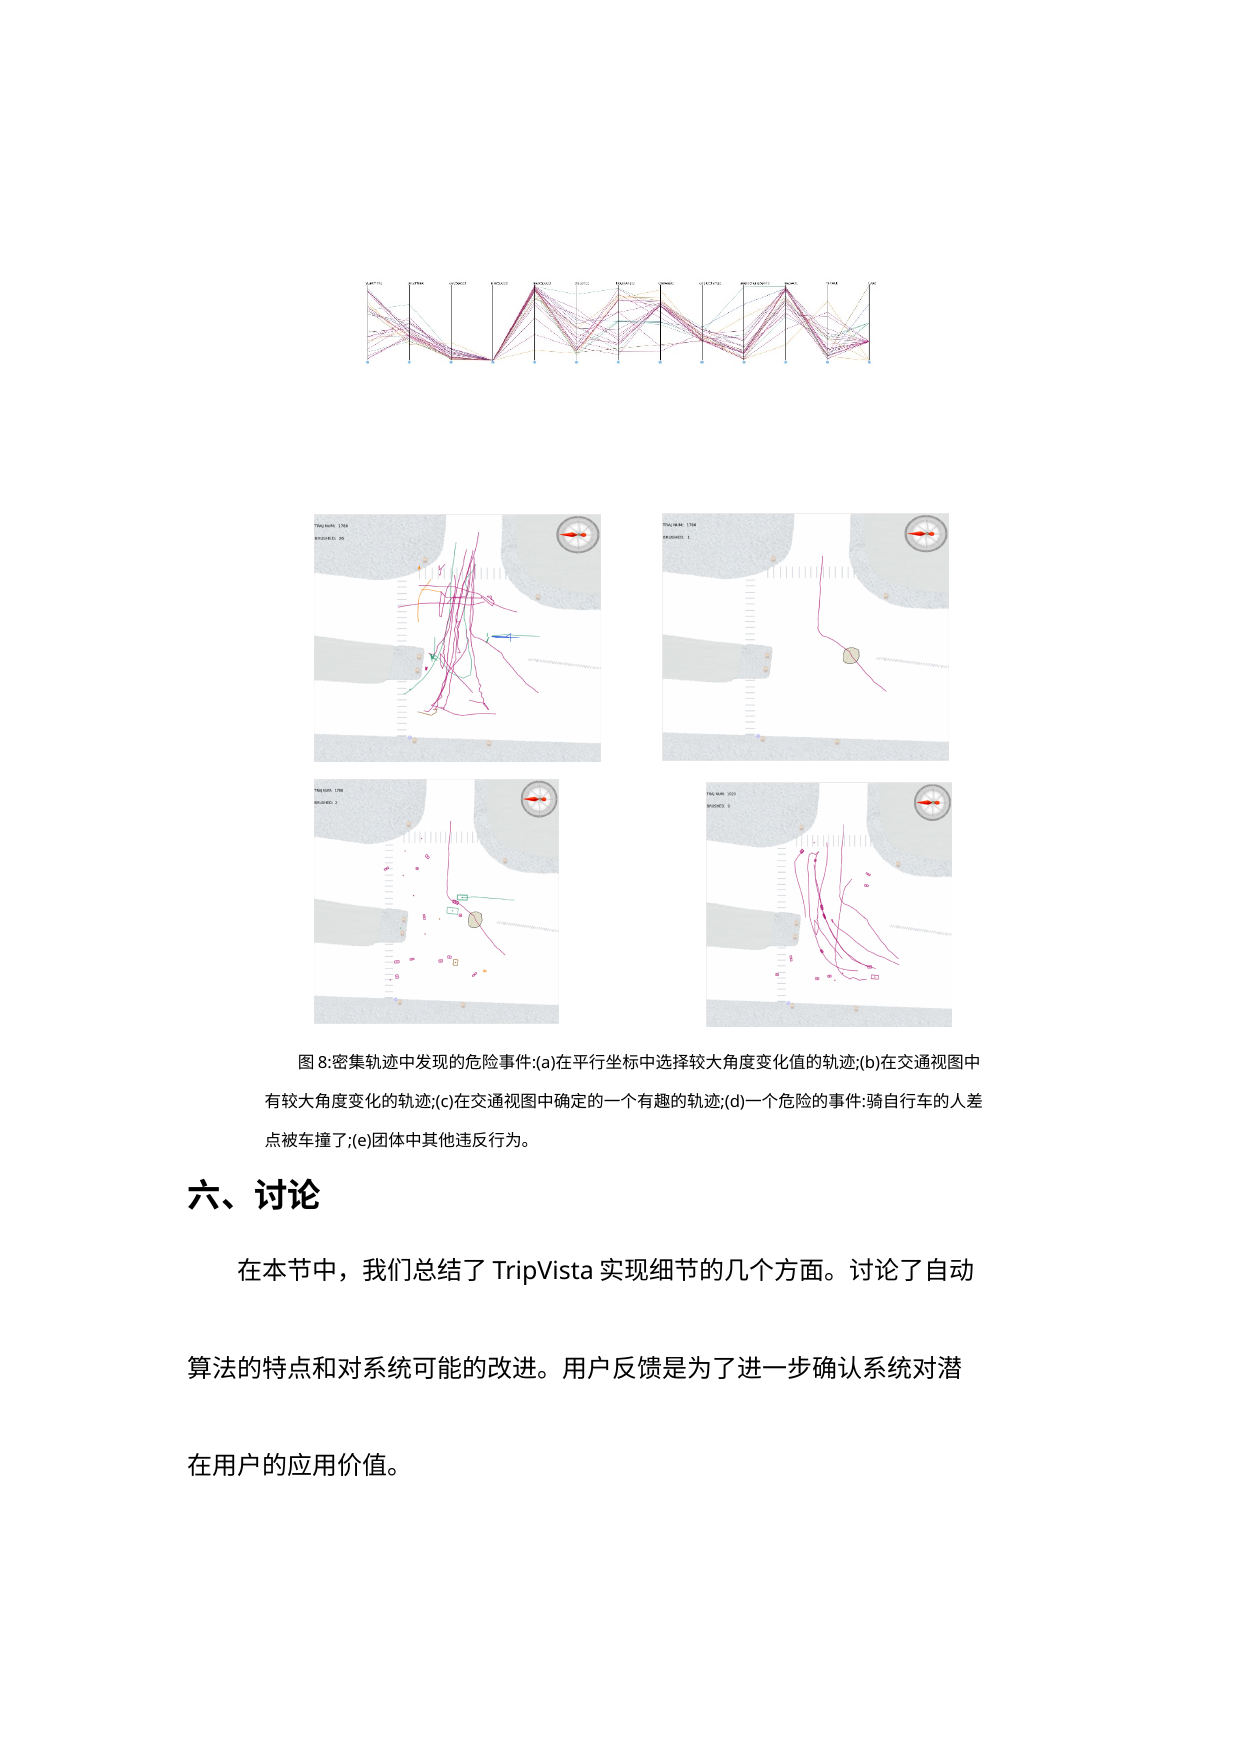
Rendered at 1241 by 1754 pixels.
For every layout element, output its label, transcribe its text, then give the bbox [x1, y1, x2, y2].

picture [662, 513, 949, 761]
list 图8:密集轨迹中发现的危险事件:(a)在平行坐标中选择较大角度变化值的轨迹;(b)在交通视图中有较大角度变化的轨迹;(c)在交通视图中确定的一个有趣的轨迹;(d)一个危险的事件:骑自行车的人差点被车撞了;(e)团体中其他违反行为。 [264, 1045, 987, 1156]
subtitle 六、讨论 [187, 1160, 1053, 1225]
picture [361, 278, 879, 366]
picture [314, 514, 601, 762]
text 在本节中，我们总结了TripVista实现细节的几个方面。讨论了自动算法的特点和对系统可能的改进。用户反馈是为了进一步确认系统对潜在用户的应用价值。 [187, 1236, 987, 1496]
picture [314, 779, 559, 1024]
picture [706, 782, 952, 1027]
